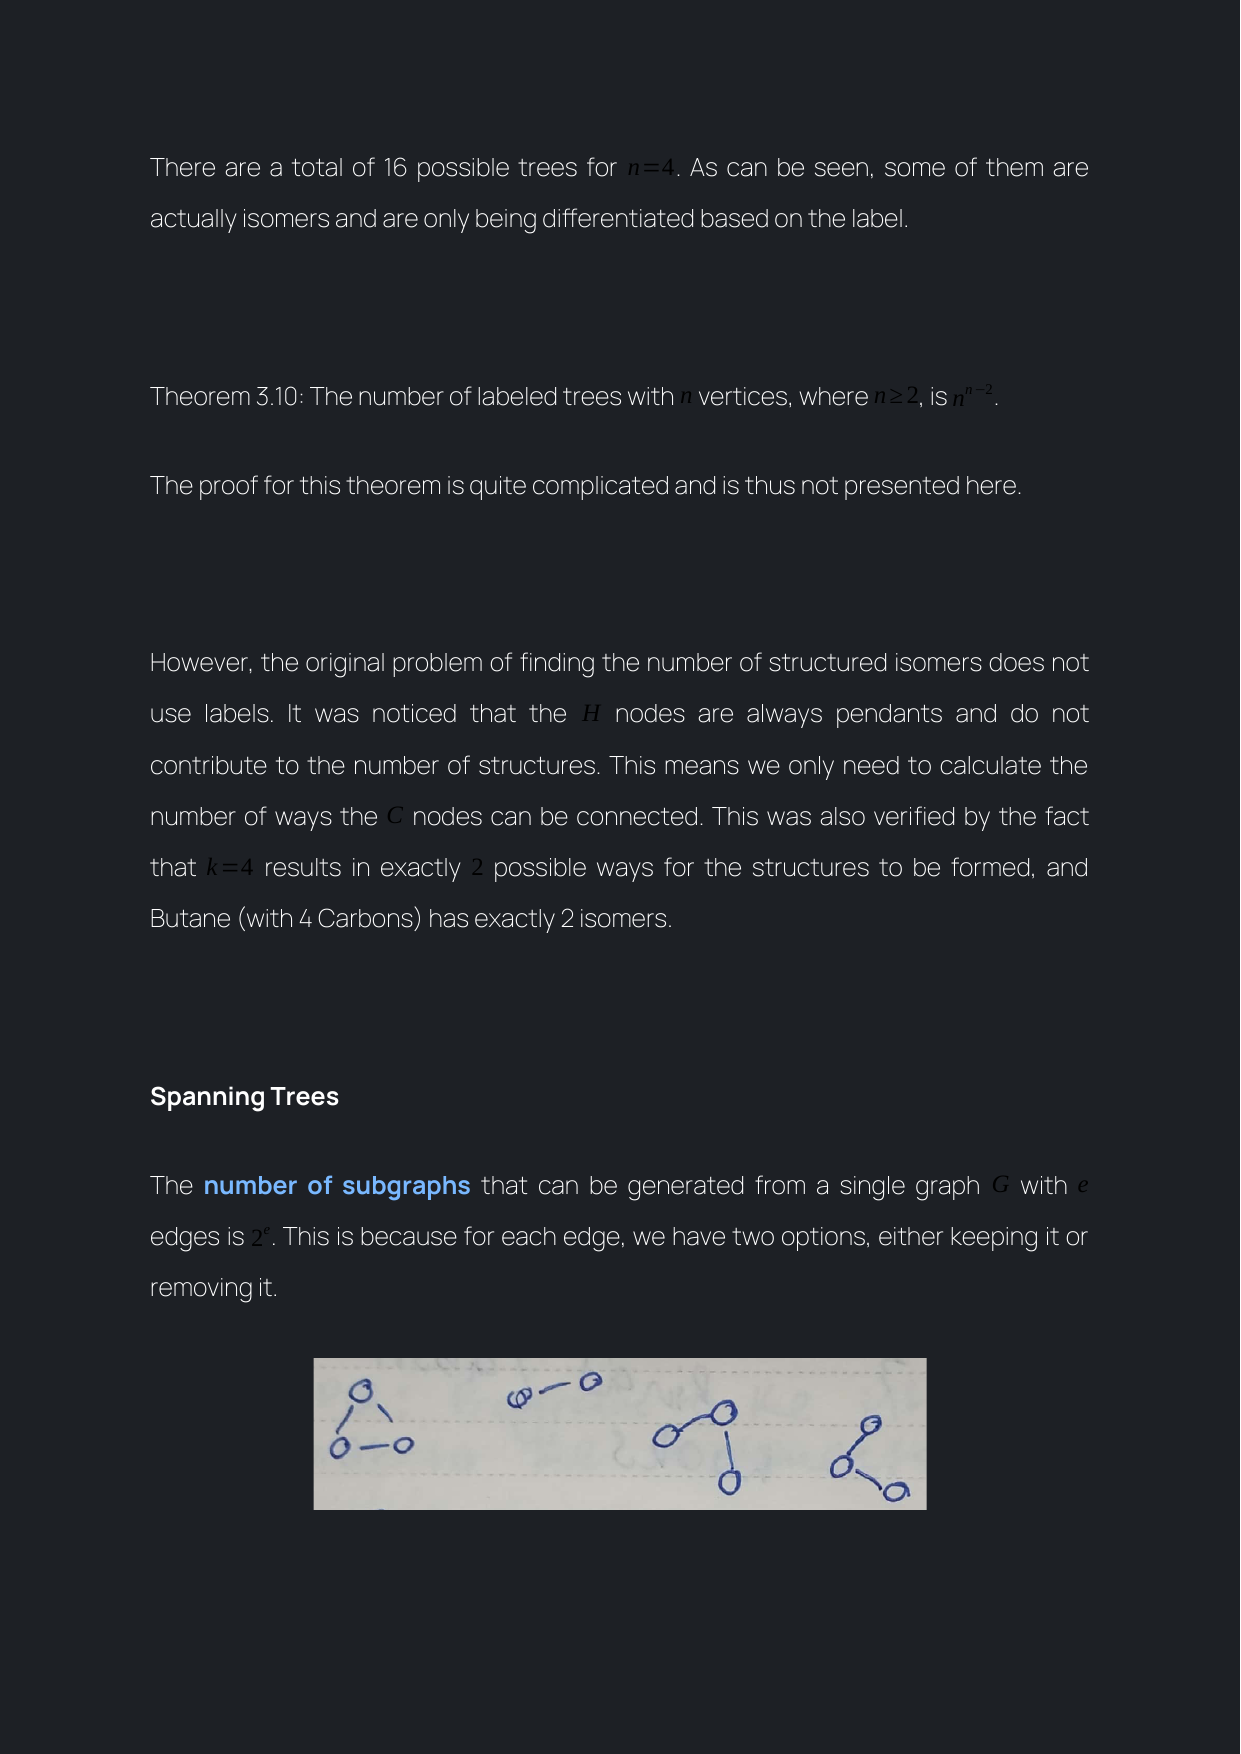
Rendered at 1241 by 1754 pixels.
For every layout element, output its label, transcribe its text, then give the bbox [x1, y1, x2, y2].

text However, the original problem of finding the number of structured isomers does not use labels. It was noticed that the nodes are always pendants and do not contribute to the number of structures. This means we only need to calculate the number of ways the nodes can be connected. This was also verified by the fact that results in exactly possible ways for the structures to be formed, and Butane (with 4 Carbons) has exactly 2 isomers. [150, 645, 1090, 935]
picture [313, 1358, 927, 1510]
subtitle Spanning Trees [150, 1079, 1090, 1113]
text There are a total of 16 possible trees for . As can be seen, some of them are actually isomers and are only being differentiated based on the label. [150, 150, 1090, 235]
text Theorem 3.10: The number of labeled trees with vertices, where , is . [150, 379, 1090, 413]
text The proof for this theorem is quite complicated and is thus not presented here. [150, 467, 1090, 502]
text The number of subgraphs that can be generated from a single graph with edges is . This is because for each edge, we have two options, either keeping it or removing it. [150, 1167, 1090, 1304]
